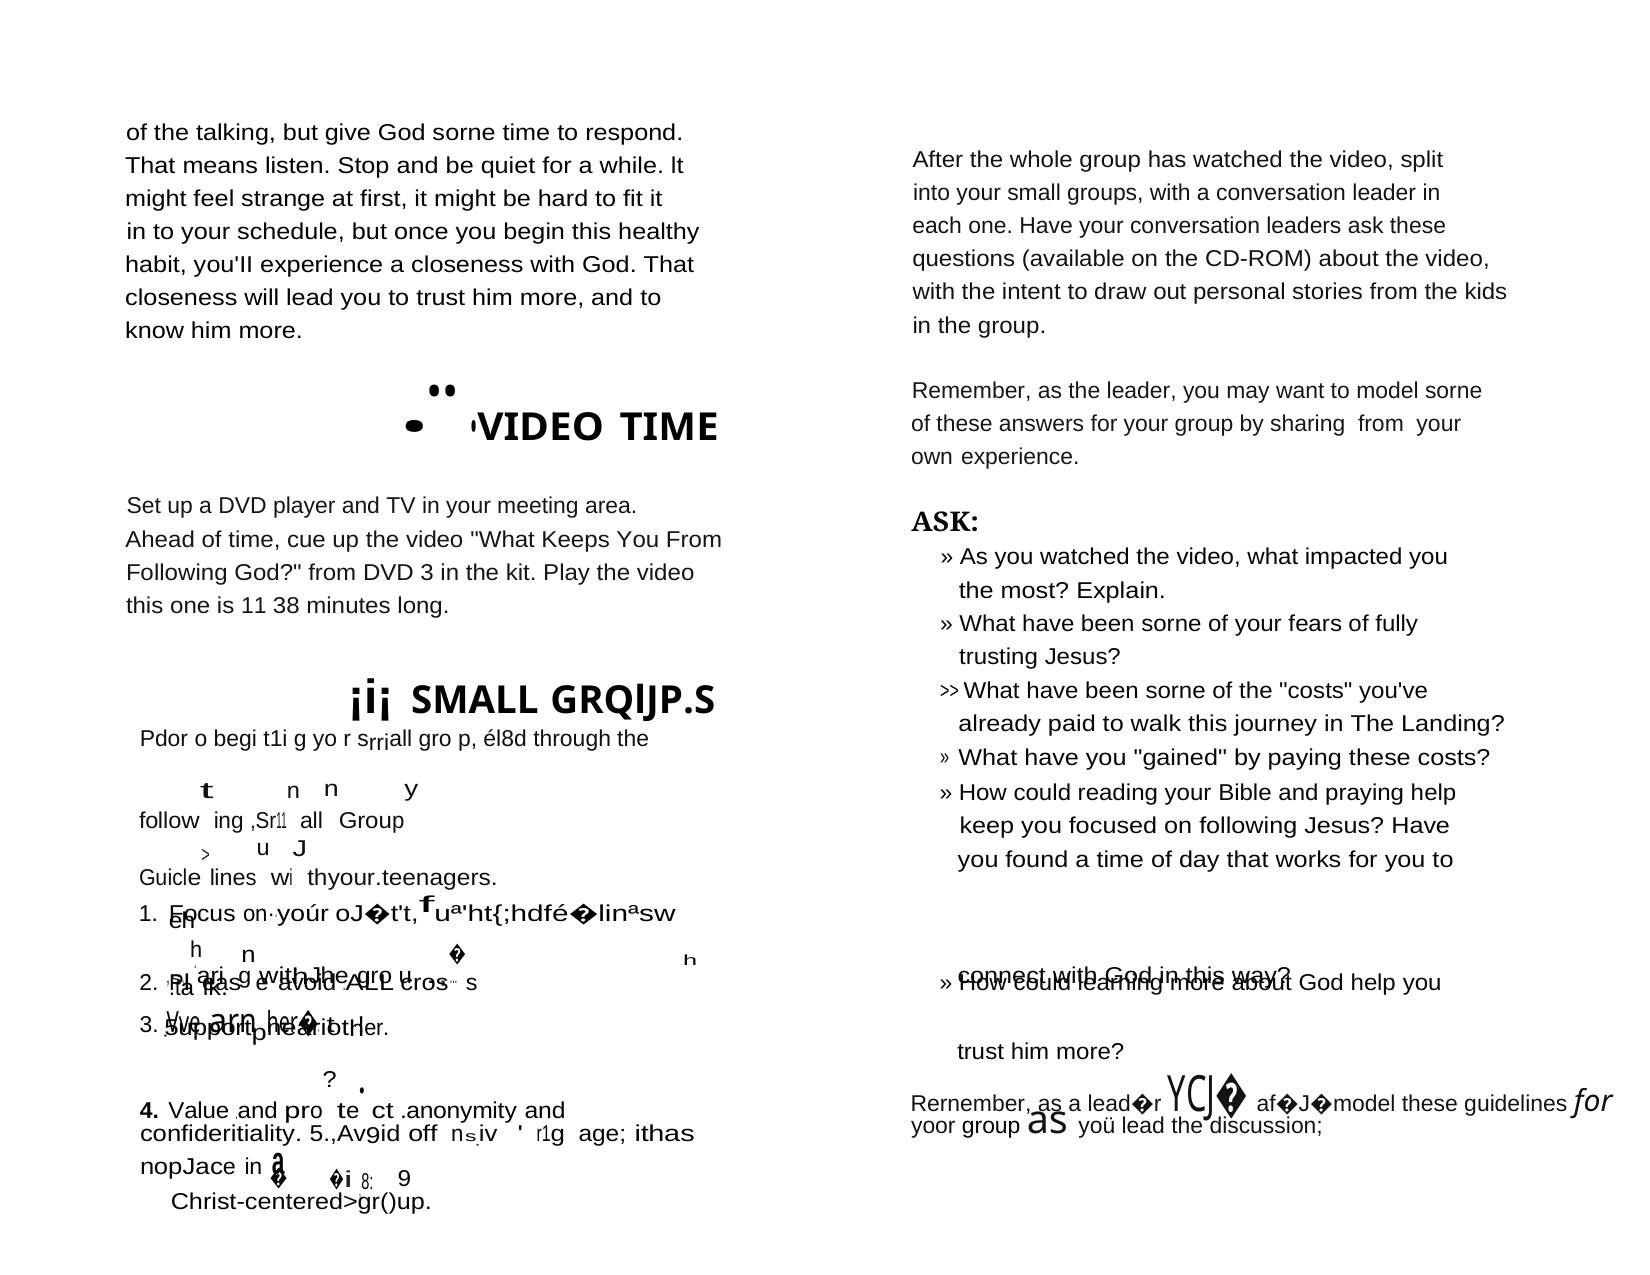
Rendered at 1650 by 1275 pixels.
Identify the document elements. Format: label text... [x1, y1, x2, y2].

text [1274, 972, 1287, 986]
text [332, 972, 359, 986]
subtitle ASK: [911, 502, 1650, 539]
text » As you watched the video, what impacted you [940, 543, 1650, 570]
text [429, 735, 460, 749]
text » What have been sorne of your fears of fully trusting Jesus? [940, 603, 1488, 670]
text » How could reading your Bible and praying help [939, 779, 1650, 805]
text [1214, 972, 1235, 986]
text Ahead of time, cue up the video "What Keeps You From Following God?" from DVD 3 in the kit. Play the video­ this one is 11 38 minutes long. [125, 526, 738, 618]
list Value .and pro?te• ct .anonymity and confideritiality. 5.,Av9id off ns_iv ' r1g age; ithas nopJace in a [139, 1083, 713, 1183]
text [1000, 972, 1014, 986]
text Rernember, as a lead�r YCJ� af�J�model these guidelines for yoor group as yoü lead the discussion; [910, 1083, 1650, 1146]
text Christ-centered>gr()up. [171, 1188, 717, 1214]
text trust him more? [957, 1048, 1650, 1062]
text followting ,Sr11nallnGroupy Guicle>linesuwiJthyour.teenagers. [139, 775, 714, 890]
text in to your schedule, but once you begin this healthy habit, you'II experience a closeness with God. That closeness will lead you to trust him more, and to know him more. [125, 218, 718, 343]
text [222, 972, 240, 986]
text ¡i¡ SMALL GRQlJP.S [348, 668, 738, 725]
text Remember, as the leader, you may want to model sorne of these answers for your group by sharing from your own experience. [911, 377, 1488, 470]
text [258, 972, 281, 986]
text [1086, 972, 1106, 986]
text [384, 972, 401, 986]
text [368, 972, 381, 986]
text connect with God in this way? [1288, 972, 1650, 986]
text the most? Explain. [958, 577, 1650, 603]
text into your small groups, with a conversation leader in each one. Have your conversation leaders ask these [912, 173, 1488, 238]
text That means listen. Stop and be quiet for a while. lt might feel strange at first, it might be hard to fit it [125, 146, 738, 211]
text keep you focused on following Jesus? Have you found a time of day that works for you to [957, 807, 1488, 874]
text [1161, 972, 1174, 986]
text >> What have been sorne of the "costs" you've [940, 677, 1650, 703]
text questions (available on the CD-ROM) about the video, with the intent to draw out personal stories from the kids in the group. [912, 245, 1524, 338]
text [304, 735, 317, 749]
text of the talking, but give God sorne time to respond. [125, 119, 738, 145]
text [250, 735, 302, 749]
text After the whole group has watched the video, split [912, 146, 1650, 172]
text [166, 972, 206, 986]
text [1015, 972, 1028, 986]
text already paid to walk this journey in The Landing? What have you "gained" by paying these costs? [958, 703, 1524, 770]
subtitle ••• • VIDEO TIME [403, 357, 738, 455]
list Focus on·.yoúr oJ�t't,fuª'ht{;hdfé�linªsw eh [139, 916, 714, 930]
text Set up a DVD player and TV in your meeting area. [126, 492, 738, 518]
